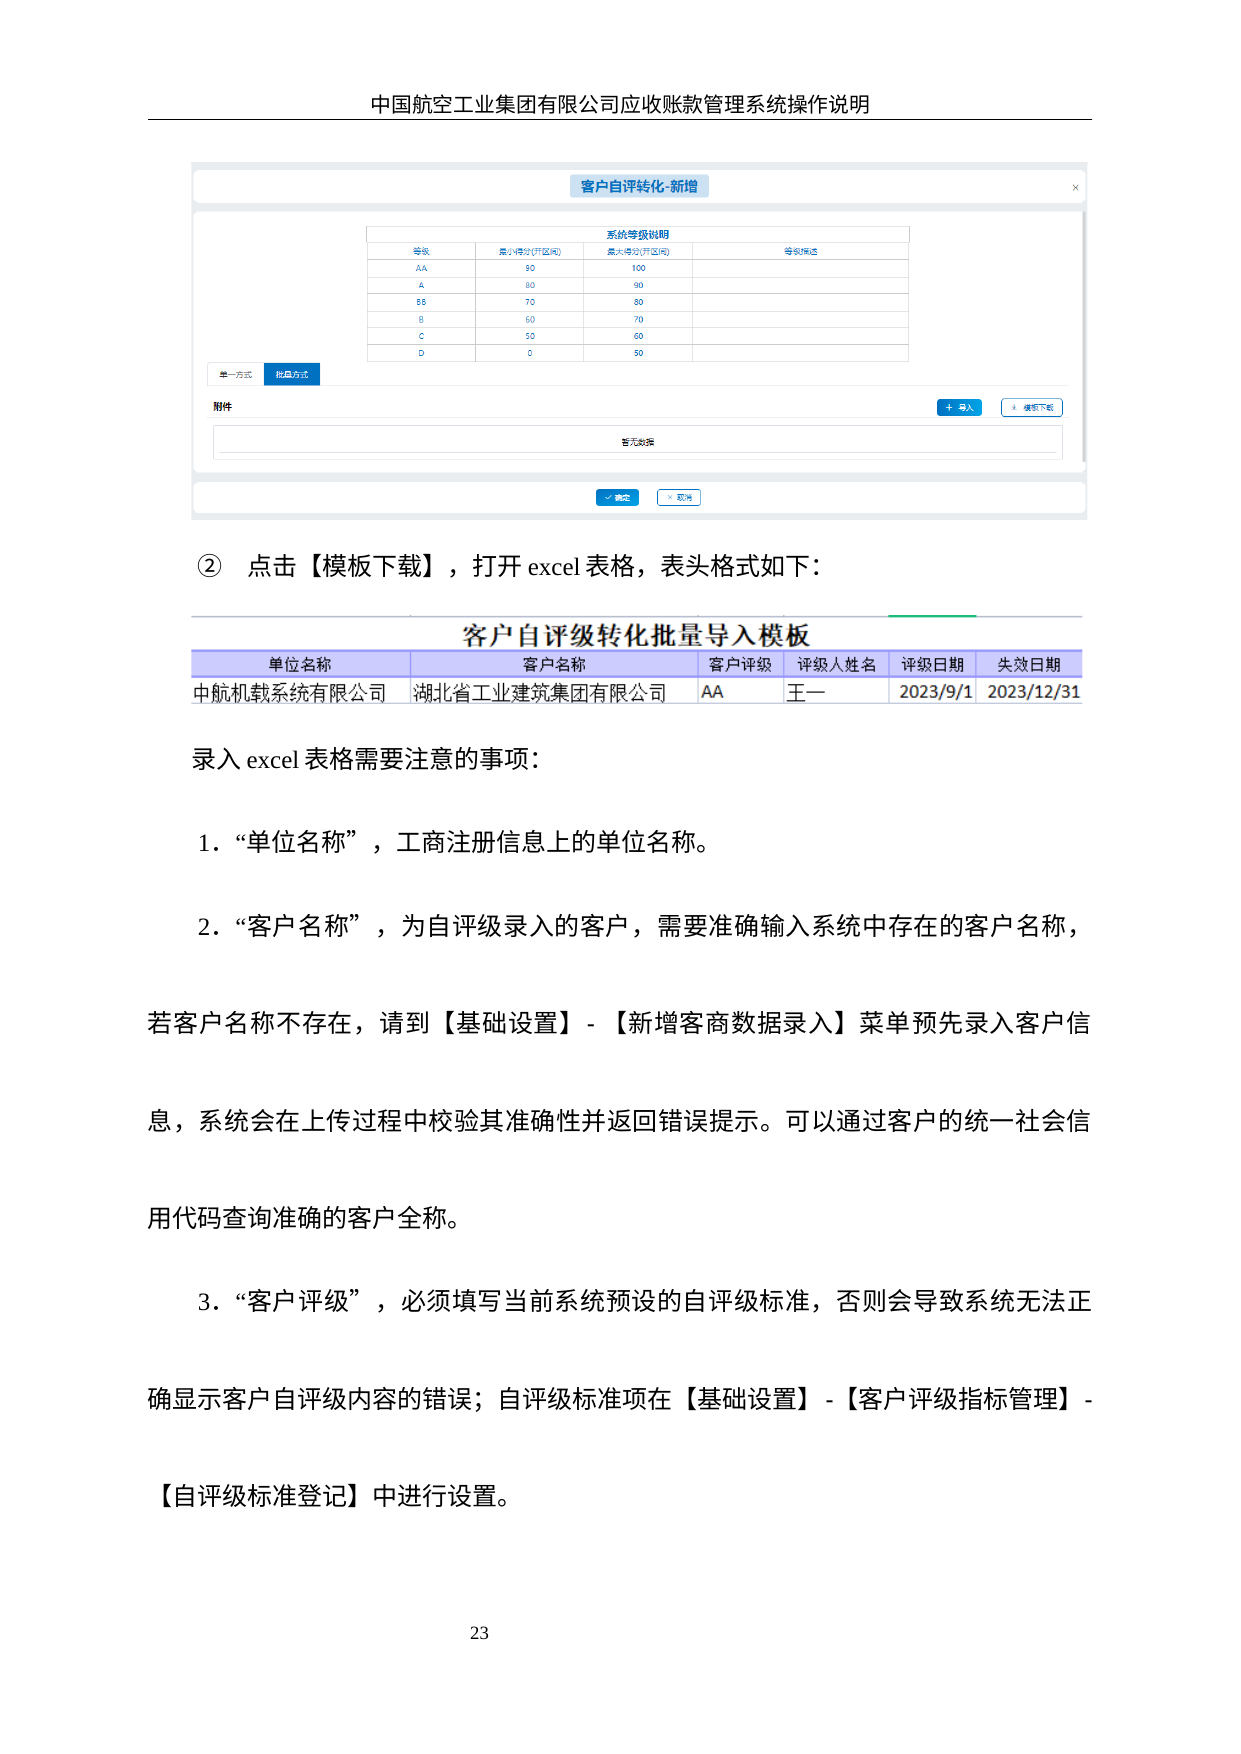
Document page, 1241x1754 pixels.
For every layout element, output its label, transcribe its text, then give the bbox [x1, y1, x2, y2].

list “单位名称”，工商注册信息上的单位名称。 [148, 808, 1092, 873]
picture [191, 615, 1083, 704]
list 录入excel表格需要注意的事项： [191, 725, 1092, 790]
list 点击【模板下载】，打开excel表格，表头格式如下： [148, 532, 1092, 597]
picture [191, 162, 1088, 520]
list “客户名称”，为自评级录入的客户，需要准确输入系统中存在的客户名称，若客户名称不存在，请到【基础设置】- 【新增客商数据录入】菜单预先录入客户信息，系统会在上传过程中校验其准确性并返回错误提示。可以通过客户的统一社会信用代码查询准确的客户全称。 [148, 892, 1092, 1249]
list “客户评级”，必须填写当前系统预设的自评级标准，否则会导致系统无法正确显示客户自评级内容的错误；自评级标准项在【基础设置】-【客户评级指标管理】-【自评级标准登记】中进行设置。 [148, 1267, 1092, 1527]
